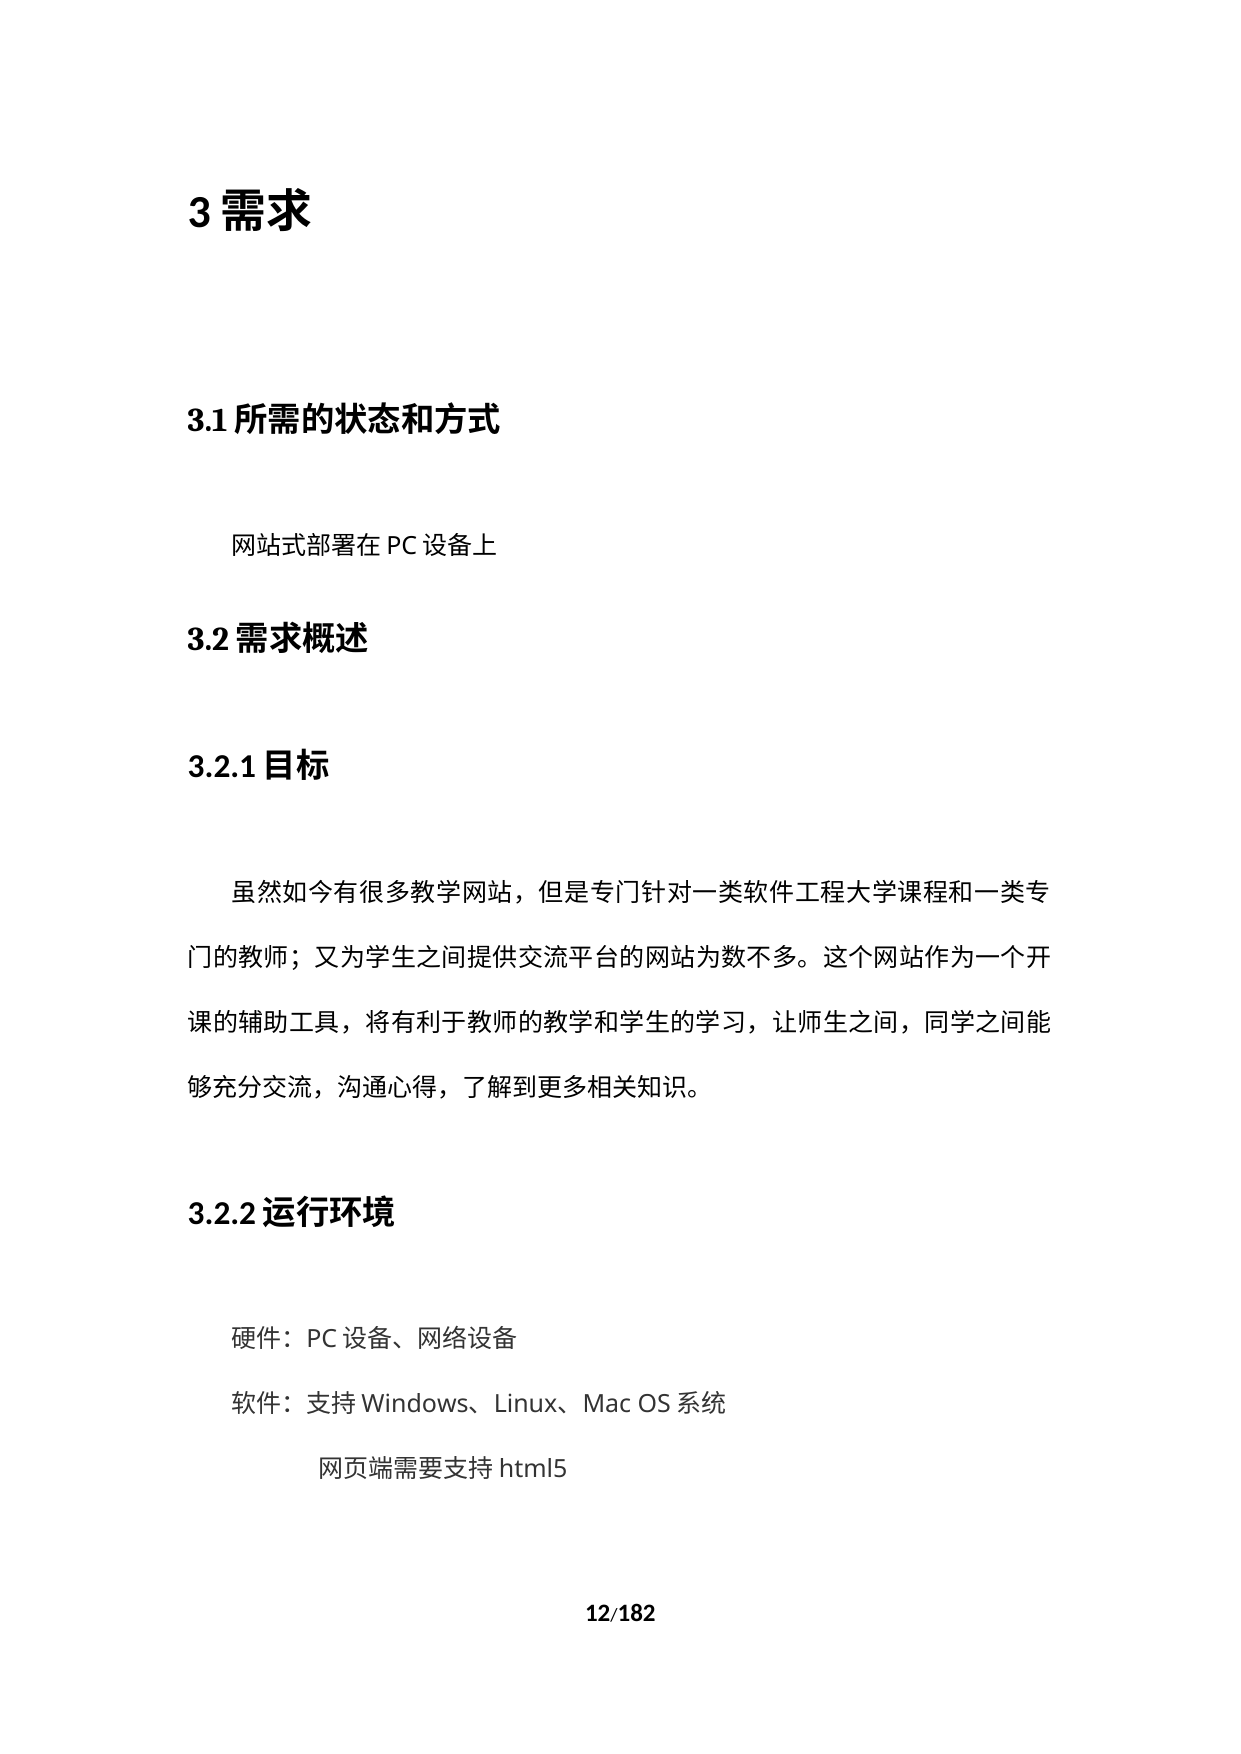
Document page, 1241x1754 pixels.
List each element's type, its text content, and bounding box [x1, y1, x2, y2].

subtitle 3.2需求概述 [187, 603, 1053, 668]
subtitle 3需求 [187, 158, 1053, 256]
subtitle 3.2.1目标 [187, 730, 1053, 795]
text 硬件：PC设备、网络设备 [231, 1304, 1053, 1369]
text 网站式部署在PC设备上 [187, 511, 1053, 576]
text 虽然如今有很多教学网站，但是专门针对一类软件工程大学课程和一类专门的教师；又为学生之间提供交流平台的网站为数不多。这个网站作为一个开课的辅助工具，将有利于教师的教学和学生的学习，让师生之间，同学之间能够充分交流，沟通心得，了解到更多相关知识。 [187, 858, 1053, 1118]
subtitle 3.2.2运行环境 [187, 1177, 1053, 1242]
text 软件：支持Windows、Linux、Mac OS系统 [231, 1369, 1053, 1434]
subtitle 3.1所需的状态和方式 [187, 384, 1053, 449]
text 网页端需要支持html5 [275, 1434, 1053, 1499]
